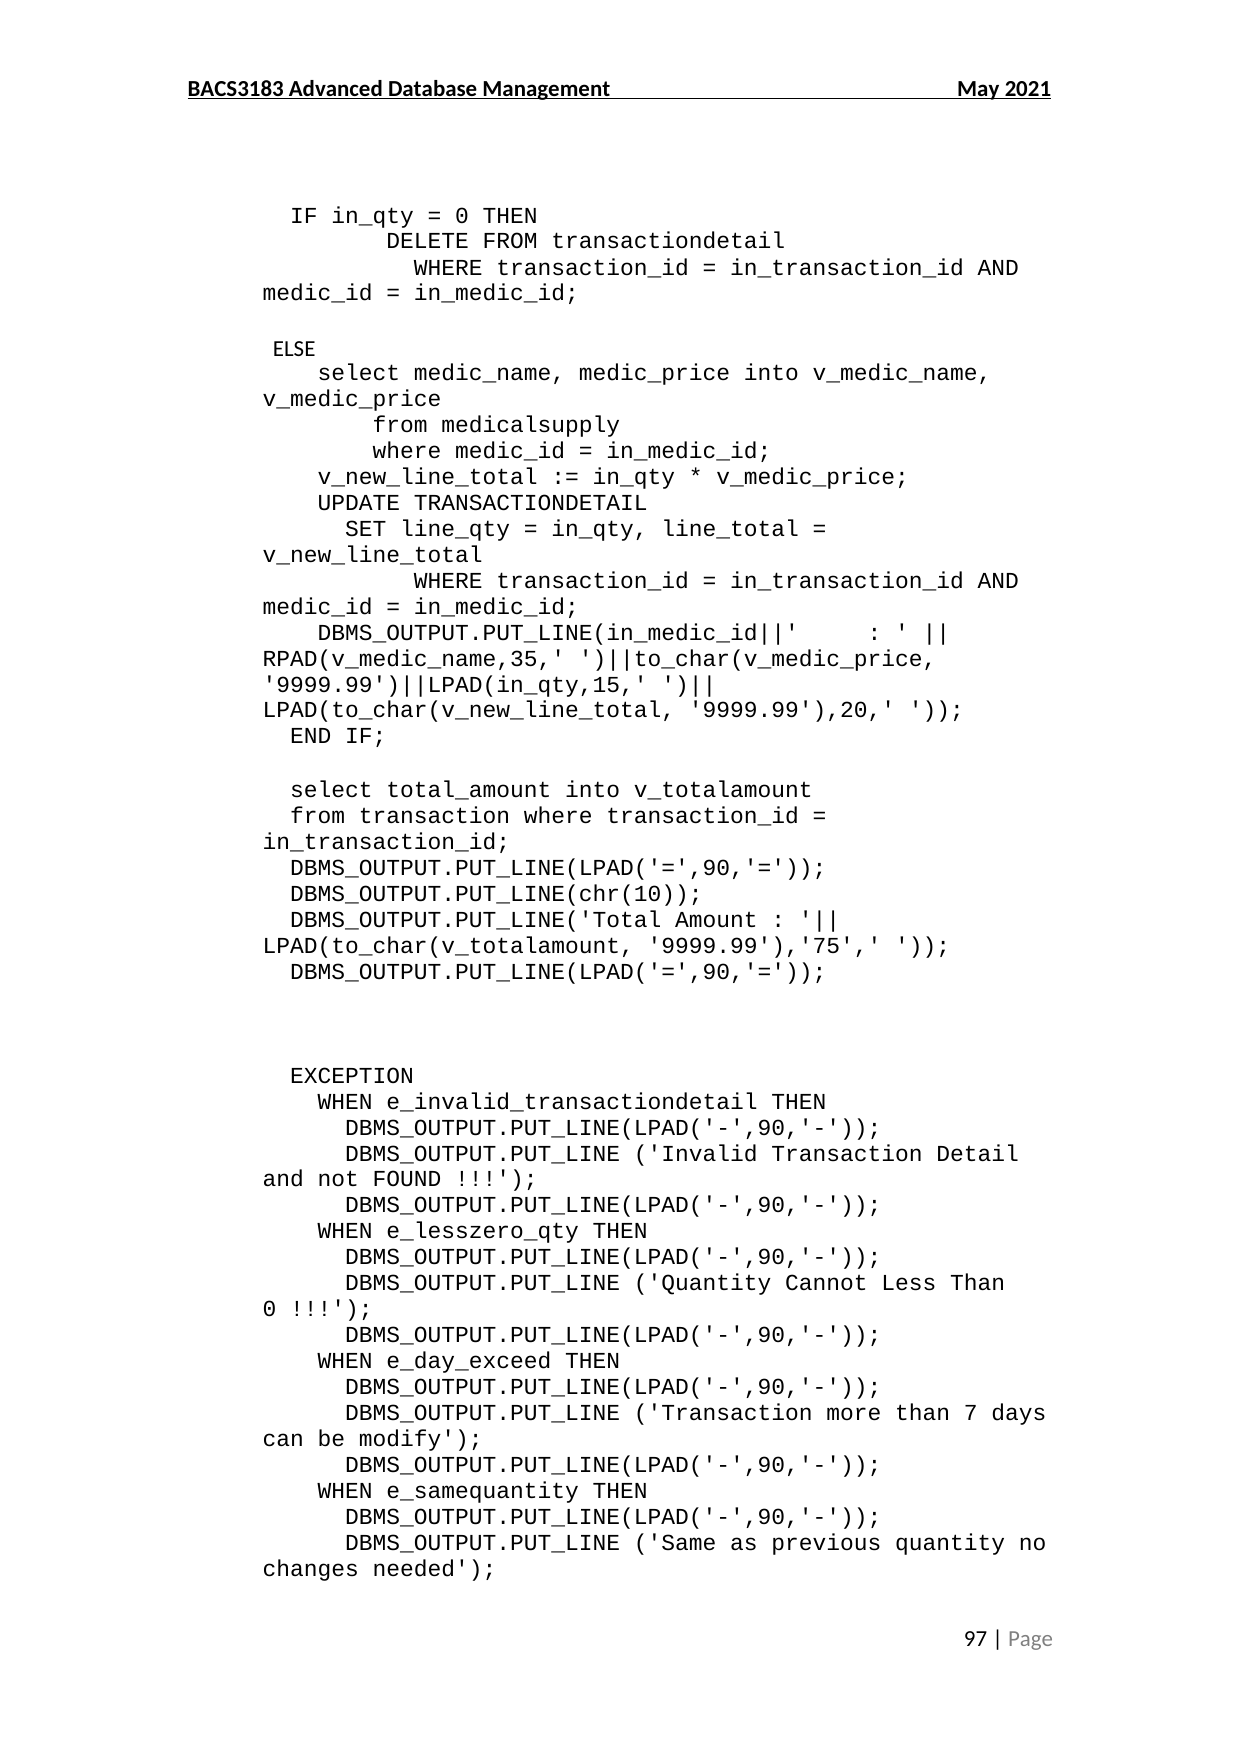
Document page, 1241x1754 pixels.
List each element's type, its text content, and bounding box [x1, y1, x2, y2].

text from transaction where transaction_id = in_transaction_id; [262, 805, 1053, 857]
text WHERE transaction_id = in_transaction_id AND medic_id = in_medic_id; [262, 569, 1053, 621]
text WHEN e_lesszero_qty THEN [262, 1220, 1053, 1246]
text select medic_name, medic_price into v_medic_name, v_medic_price [262, 362, 1053, 413]
text DELETE FROM transactiondetail [262, 230, 1053, 256]
text DBMS_OUTPUT.PUT_LINE(LPAD('=',90,'=')); [262, 857, 1053, 882]
text END IF; [262, 725, 1053, 751]
text DBMS_OUTPUT.PUT_LINE ('Invalid Transaction Detail and not FOUND !!!'); [262, 1142, 1053, 1194]
text WHEN e_samequantity THEN [262, 1479, 1053, 1505]
text where medic_id = in_medic_id; [262, 439, 1053, 465]
text EXCEPTION [262, 1064, 1053, 1090]
text WHEN e_day_exceed THEN [262, 1349, 1053, 1375]
text DBMS_OUTPUT.PUT_LINE(LPAD('-',90,'-')); [262, 1246, 1053, 1272]
text v_new_line_total := in_qty * v_medic_price; [262, 465, 1053, 491]
text DBMS_OUTPUT.PUT_LINE(LPAD('-',90,'-')); [262, 1116, 1053, 1142]
text DBMS_OUTPUT.PUT_LINE ('Transaction more than 7 days can be modify'); [262, 1401, 1053, 1453]
text WHEN e_invalid_transactiondetail THEN [262, 1090, 1053, 1116]
text DBMS_OUTPUT.PUT_LINE(LPAD('=',90,'=')); [262, 960, 1053, 986]
text DBMS_OUTPUT.PUT_LINE(LPAD('-',90,'-')); [262, 1375, 1053, 1401]
text DBMS_OUTPUT.PUT_LINE ('Quantity Cannot Less Than 0 !!!'); [262, 1272, 1053, 1323]
text DBMS_OUTPUT.PUT_LINE ('Same as previous quantity no changes needed'); [262, 1531, 1053, 1583]
text DBMS_OUTPUT.PUT_LINE(LPAD('-',90,'-')); [262, 1453, 1053, 1479]
text DBMS_OUTPUT.PUT_LINE(chr(10)); [262, 882, 1053, 908]
text DBMS_OUTPUT.PUT_LINE('Total Amount : '|| LPAD(to_char(v_totalamount, '9999.99'),'75',' ')); [262, 908, 1053, 960]
text from medicalsupply [262, 413, 1053, 439]
text DBMS_OUTPUT.PUT_LINE(LPAD('-',90,'-')); [262, 1323, 1053, 1349]
text DBMS_OUTPUT.PUT_LINE(LPAD('-',90,'-')); [262, 1505, 1053, 1531]
text SET line_qty = in_qty, line_total = v_new_line_total [262, 517, 1053, 569]
text IF in_qty = 0 THEN [262, 204, 1053, 230]
text select total_amount into v_totalamount [262, 779, 1053, 805]
text DBMS_OUTPUT.PUT_LINE(in_medic_id||' : ' ||RPAD(v_medic_name,35,' ')||to_char(v_medic_price, '9999.99')||LPAD(in_qty,15,' ')||LPAD(to_char(v_new_line_total, '9999.99'),20,' ')); [262, 621, 1053, 725]
text WHERE transaction_id = in_transaction_id AND medic_id = in_medic_id; [262, 256, 1053, 308]
text UPDATE TRANSACTIONDETAIL [262, 491, 1053, 517]
text DBMS_OUTPUT.PUT_LINE(LPAD('-',90,'-')); [262, 1194, 1053, 1220]
